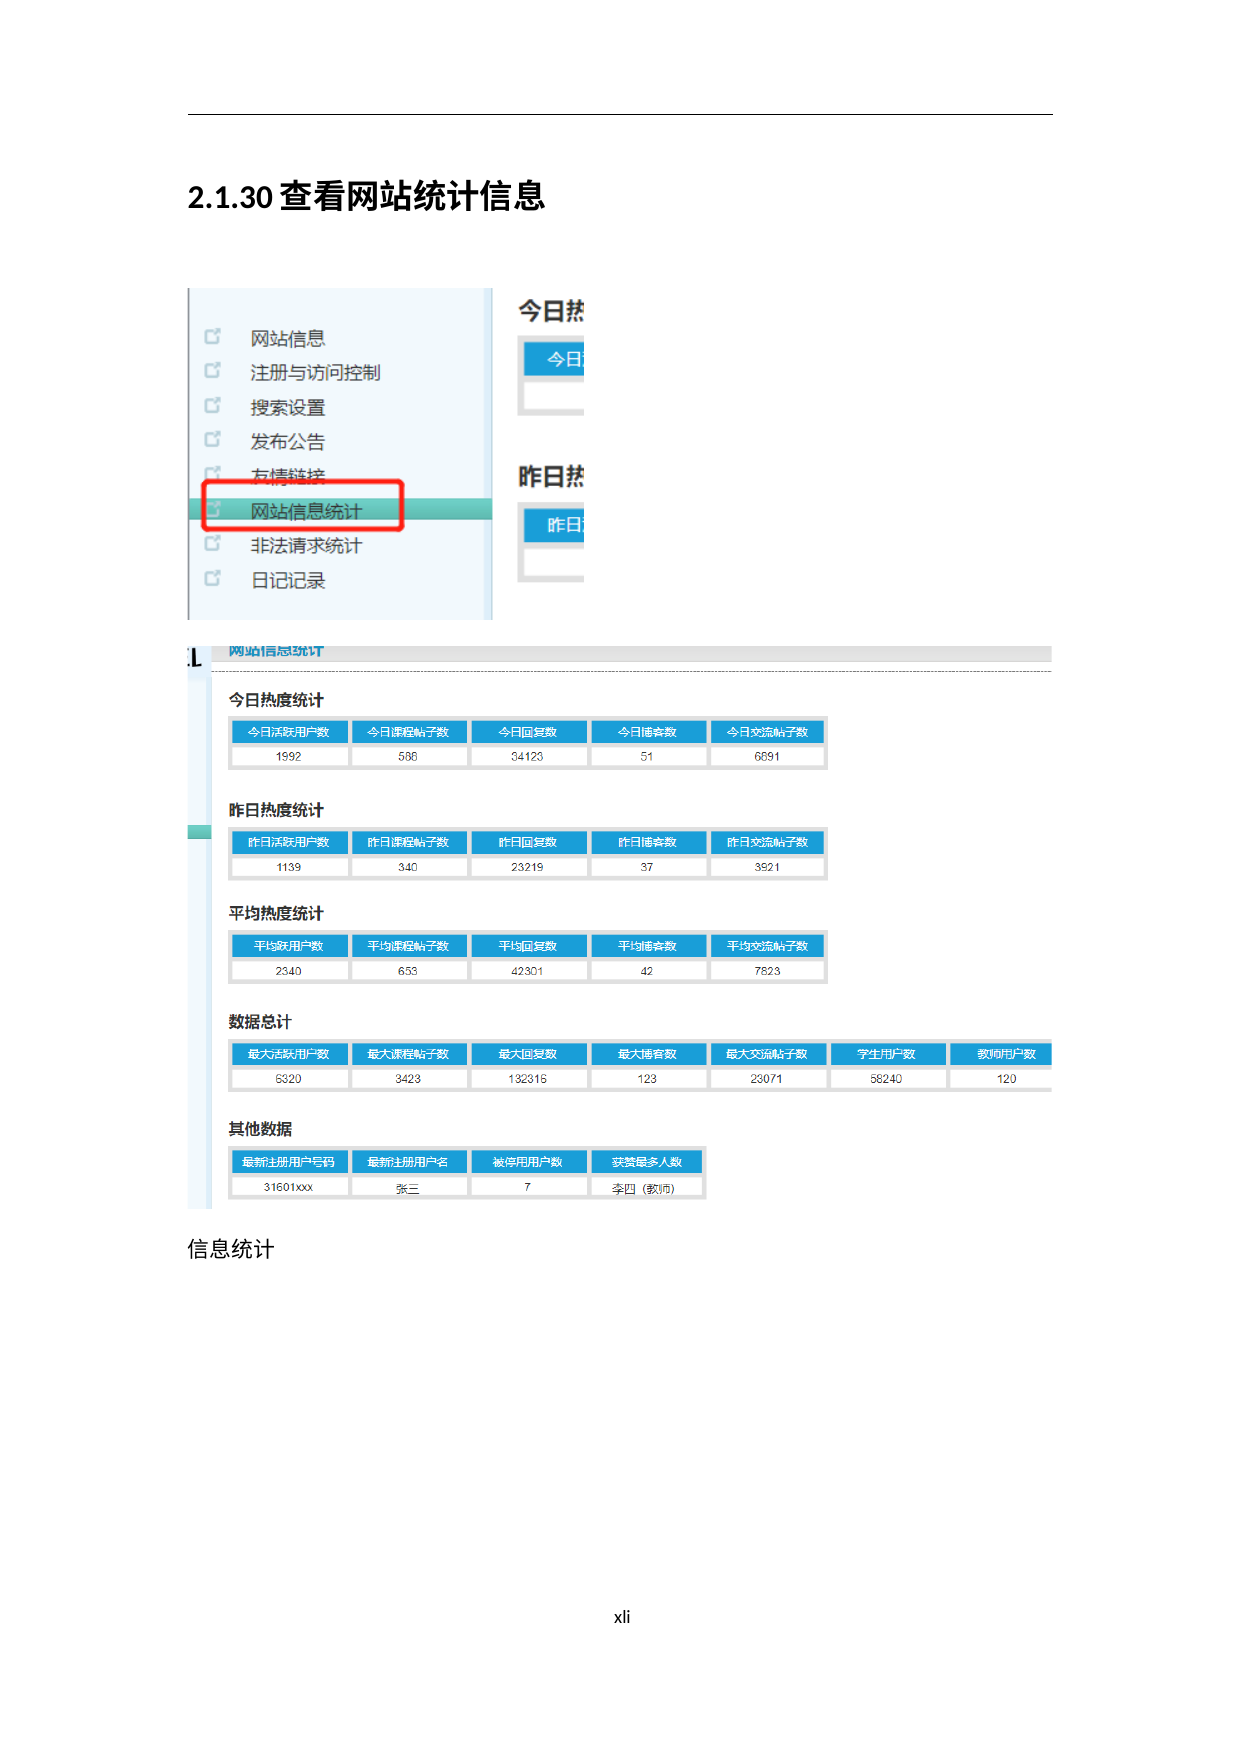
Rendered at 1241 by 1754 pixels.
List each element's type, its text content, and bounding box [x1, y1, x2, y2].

picture [187, 646, 1052, 1209]
text 信息统计 [187, 1231, 1053, 1264]
picture [187, 288, 584, 620]
subtitle 2.1.30查看网站统计信息 [187, 162, 1053, 227]
